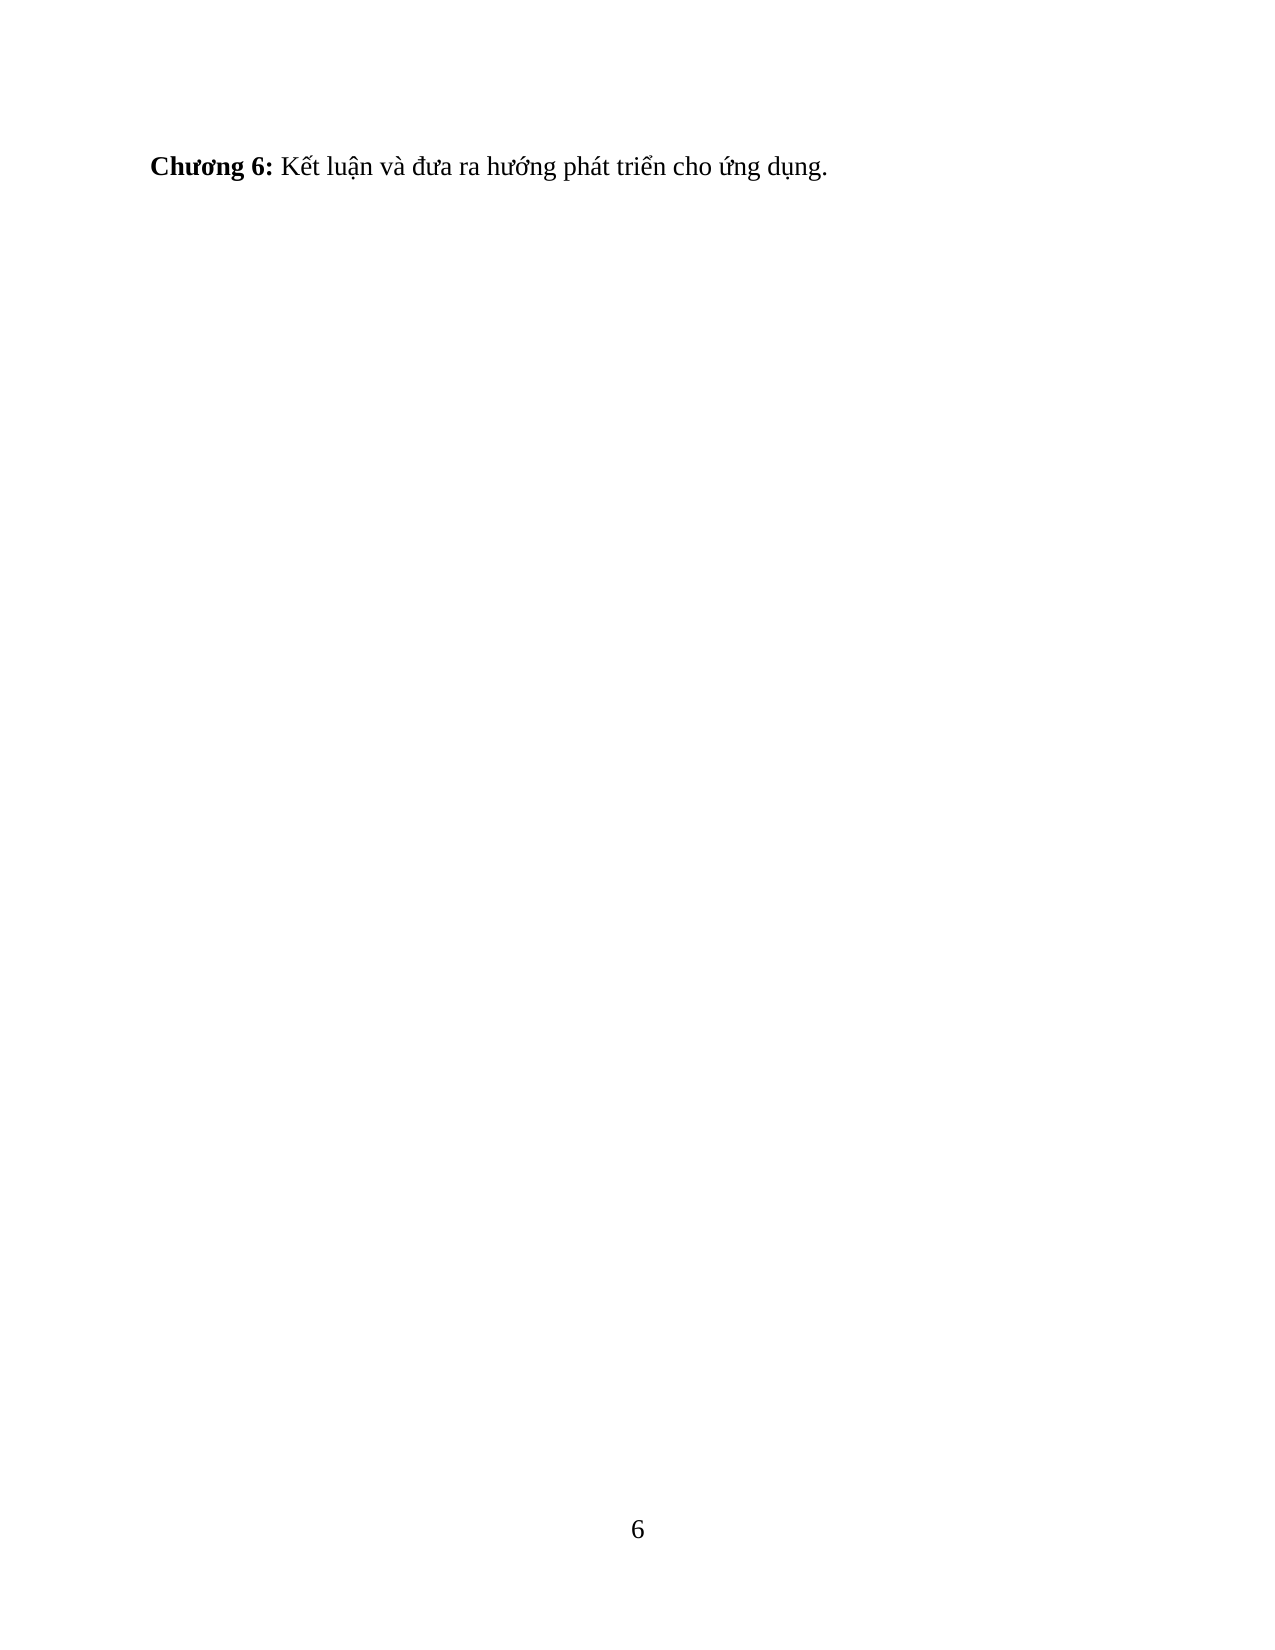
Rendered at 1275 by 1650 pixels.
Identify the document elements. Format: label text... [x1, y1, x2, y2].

text Chương 6: Kết luận và đưa ra hướng phát triển cho ứng dụng. [150, 150, 1125, 181]
